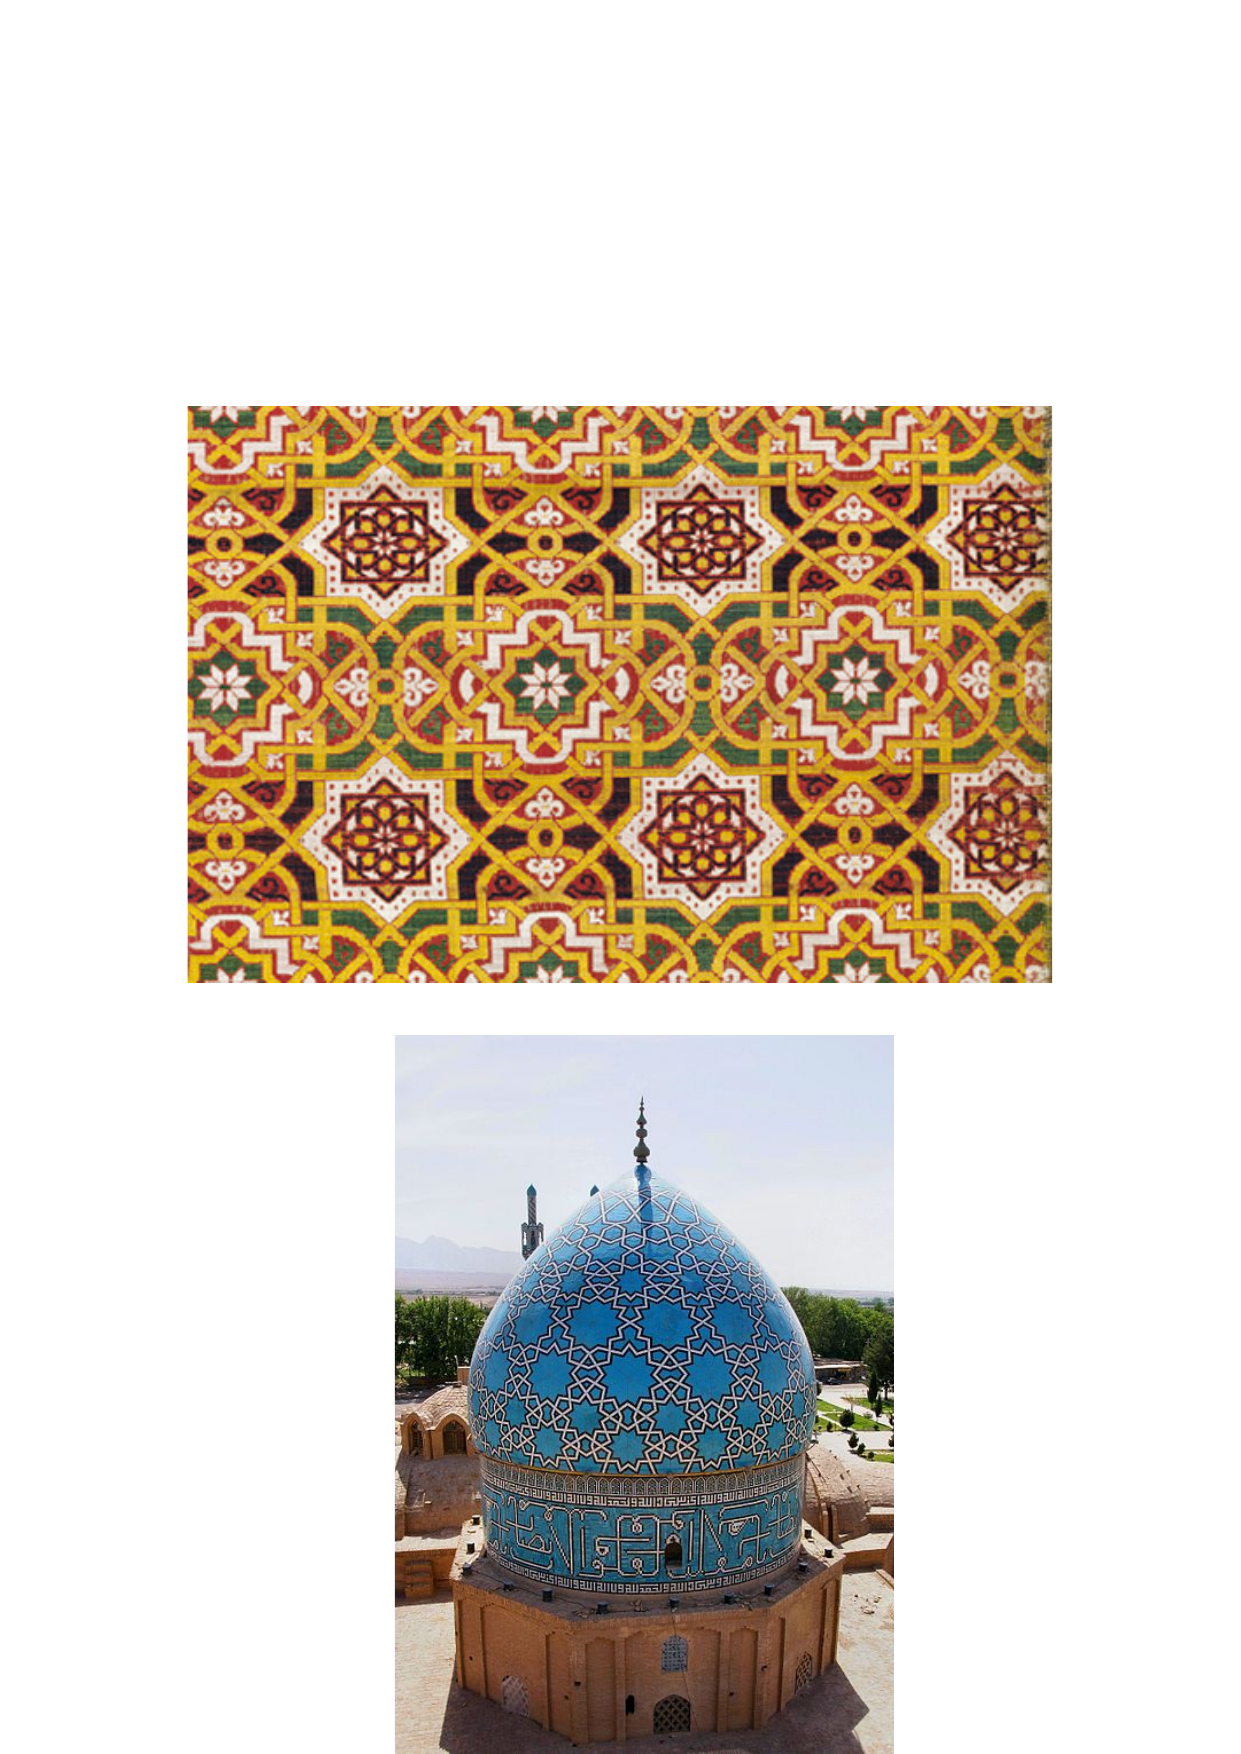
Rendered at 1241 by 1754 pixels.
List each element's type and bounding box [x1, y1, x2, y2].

picture [393, 1035, 893, 1752]
picture [187, 406, 1053, 983]
